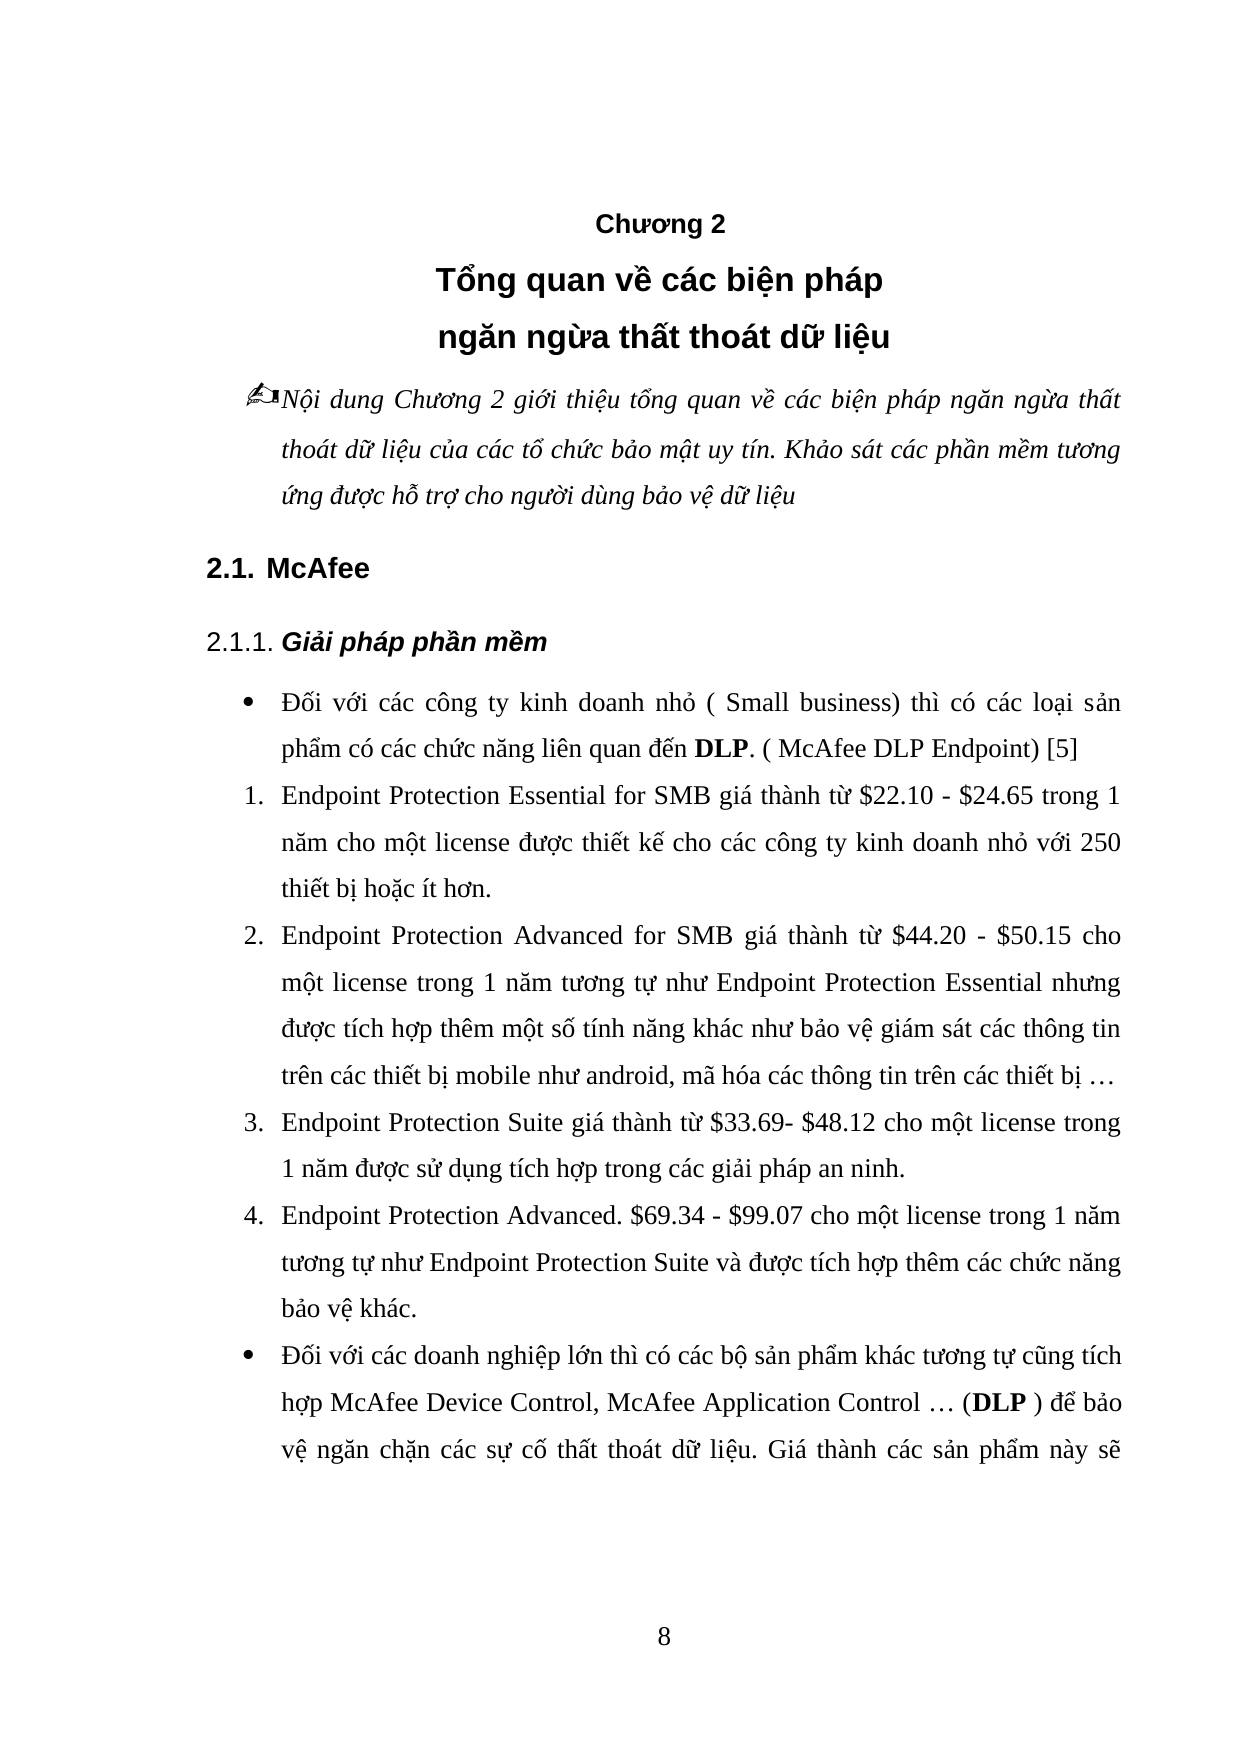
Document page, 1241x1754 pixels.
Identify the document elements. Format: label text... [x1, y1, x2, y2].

subtitle McAfee [206, 551, 1122, 585]
list Endpoint Protection Suite giá thành từ $33.69- $48.12 cho một license trong 1 năm được sử dụng tích hợp trong các giải pháp an ninh. [244, 1106, 1122, 1184]
subtitle Tổng quan về các biện pháp ngăn ngừa thất thoát dữ liệu [206, 202, 1122, 356]
list Endpoint Protection Advanced. $69.34 - $99.07 cho một license trong 1 năm tương tự như Endpoint Protection Suite và được tích hợp thêm các chức năng bảo vệ khác. [244, 1199, 1122, 1324]
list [244, 1339, 1122, 1464]
list Endpoint Protection Essential for SMB giá thành từ $22.10 - $24.65 trong 1 năm cho một license được thiết kế cho các công ty kinh doanh nhỏ với 250 thiết bị hoặc ít hơn. [244, 779, 1122, 904]
subtitle Giải pháp phần mềm [206, 626, 1122, 658]
text Nội dung Chương 2 giới thiệu tổng quan về các biện pháp ngăn ngừa thất thoát dữ liệu của các tổ chức bảo mật uy tín. Khảo sát các phần mềm tương ứng được hỗ trợ cho người dùng bảo vệ dữ liệu [244, 381, 1122, 511]
list Endpoint Protection Advanced for SMB giá thành từ $44.20 - $50.15 cho một license trong 1 năm tương tự như Endpoint Protection Essential nhưng được tích hợp thêm một số tính năng khác như bảo vệ giám sát các thông tin trên các thiết bị mobile như android, mã hóa các thông tin trên các thiết bị … [244, 919, 1122, 1090]
list Đối với các công ty kinh doanh nhỏ ( Small business) thì có các loại sản phẩm có các chức năng liên quan đến DLP. ( McAfee DLP Endpoint) [244, 686, 1122, 764]
